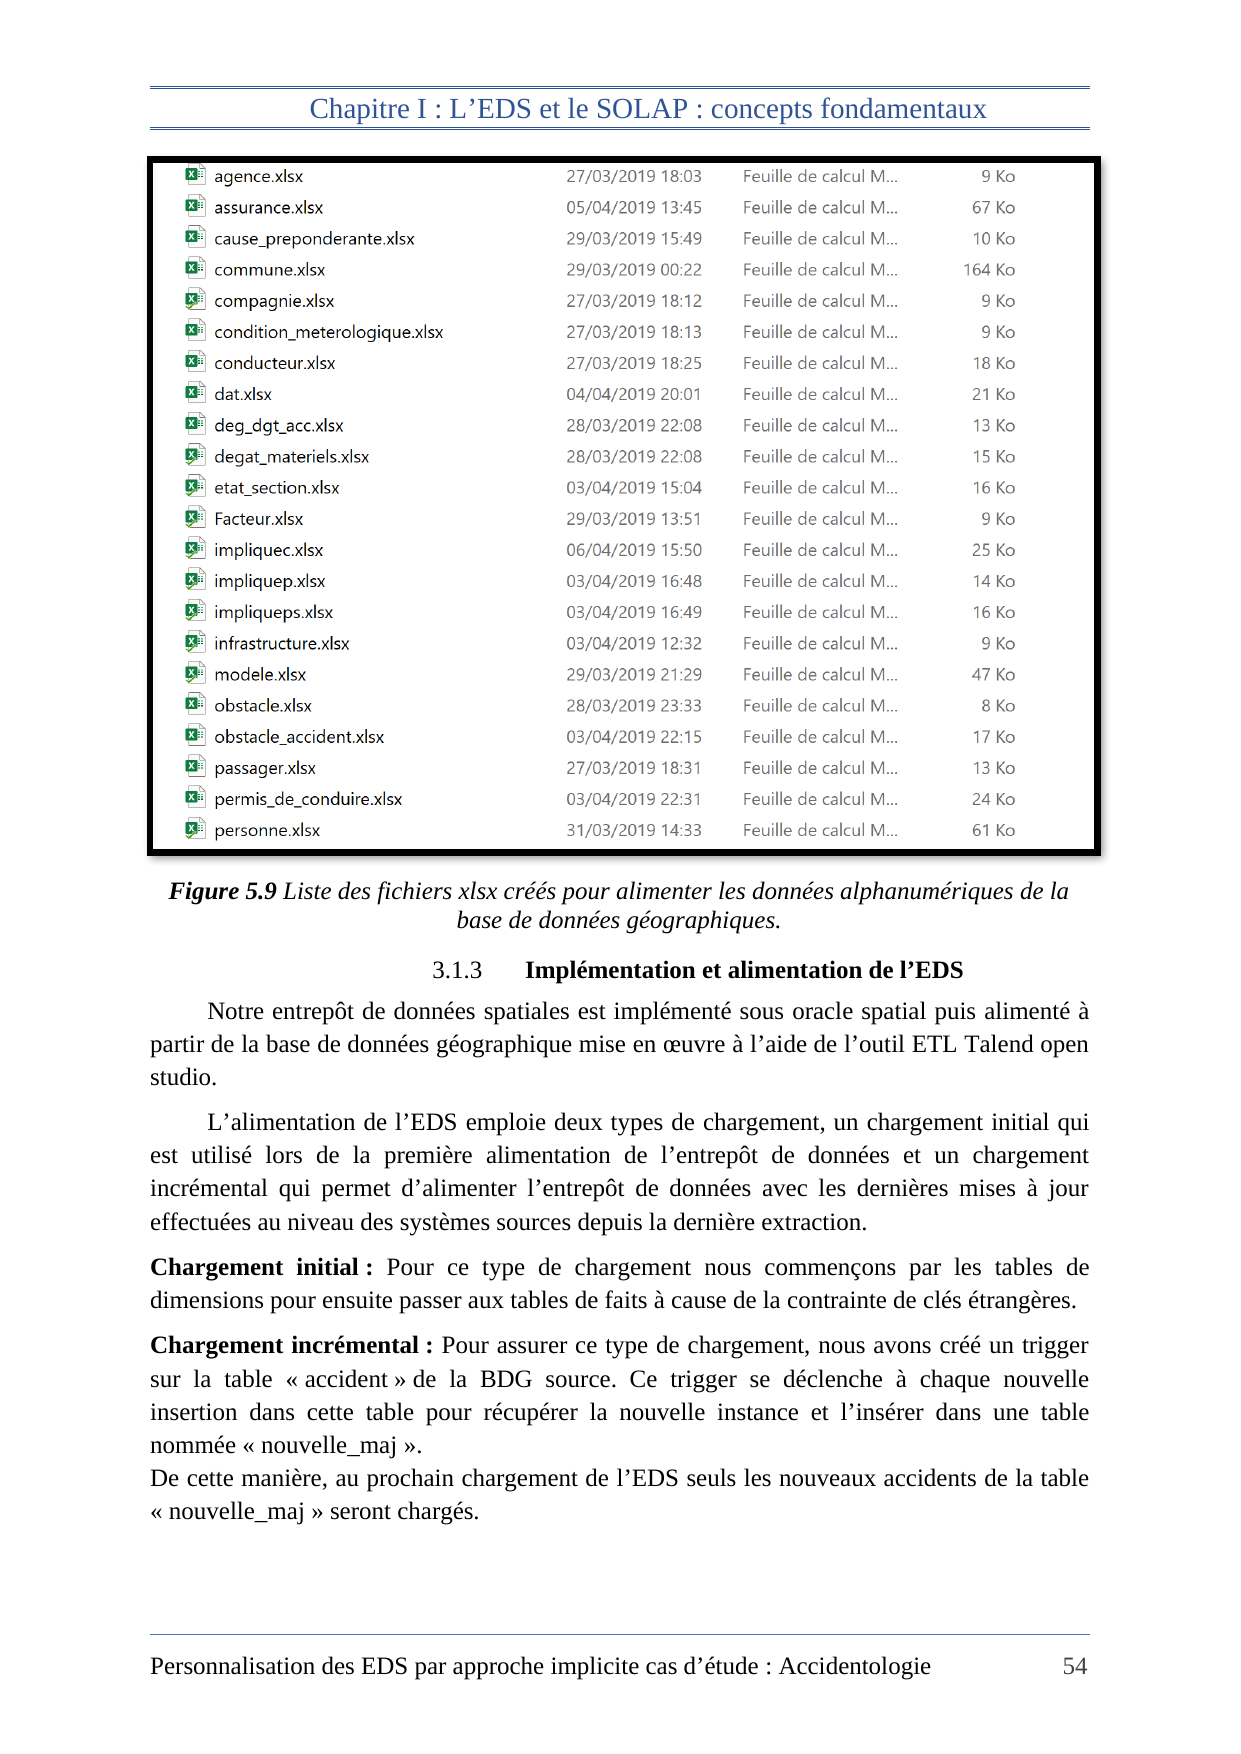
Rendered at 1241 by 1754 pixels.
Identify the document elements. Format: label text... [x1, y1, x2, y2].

picture [153, 163, 1094, 849]
subtitle Implémentation et alimentation de l’EDS [375, 955, 1090, 983]
text Notre entrepôt de données spatiales est implémenté sous oracle spatial puis alimenté à partir de la base de données géographique mise en œuvre à l’aide de l’outil ETL Talend open studio. [150, 996, 1090, 1091]
text De cette manière, au prochain chargement de l’EDS seuls les nouveaux accidents de la table « nouvelle_maj » seront chargés. [150, 1463, 1090, 1524]
text Figure 5.9 Liste des fichiers xlsx créés pour alimenter les données alphanumériques de la base de données géographiques. [150, 876, 1090, 934]
text L’alimentation de l’EDS emploie deux types de chargement, un chargement initial qui est utilisé lors de la première alimentation de l’entrepôt de données et un chargement incrémental qui permet d’alimenter l’entrepôt de données avec les dernières mises à jour effectuées au niveau des systèmes sources depuis la dernière extraction. [150, 1107, 1090, 1235]
text Chargement initial : Pour ce type de chargement nous commençons par les tables de dimensions pour ensuite passer aux tables de faits à cause de la contrainte de clés étrangères. [150, 1252, 1090, 1314]
text Chargement incrémental : Pour assurer ce type de chargement, nous avons créé un trigger sur la table « accident » de la BDG source. Ce trigger se déclenche à chaque nouvelle insertion dans cette table pour récupérer la nouvelle instance et l’insérer dans une table nommée « nouvelle_maj ». [150, 1331, 1090, 1458]
